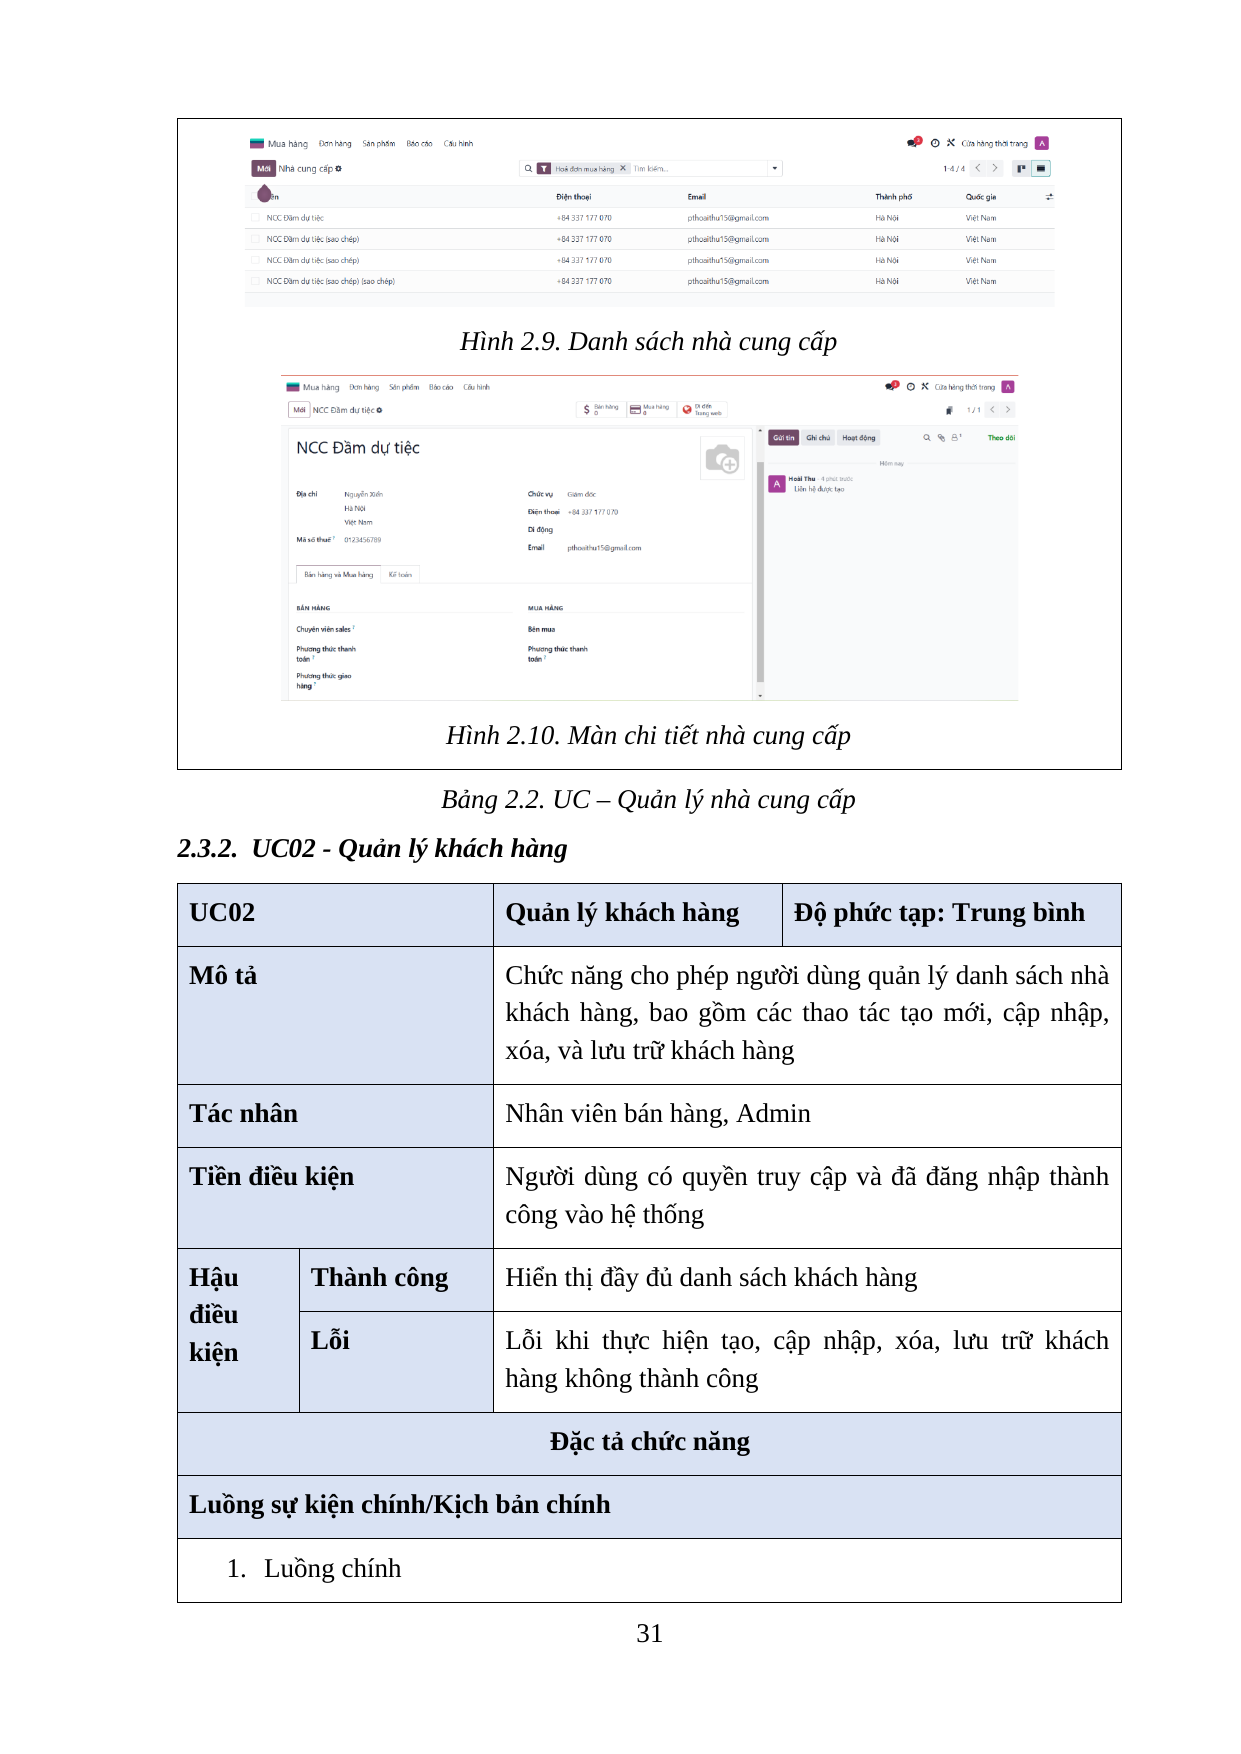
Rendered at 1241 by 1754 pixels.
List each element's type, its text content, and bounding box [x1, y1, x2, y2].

table_cell Lỗi khi thực hiện tạo, cập nhập, xóa, lưu trữ khách hàng không thành công [494, 1312, 1121, 1412]
table_cell Nhân viên bán hàng, Admin [494, 1085, 1121, 1147]
picture [281, 375, 1019, 701]
table_cell Hiển thị đầy đủ danh sách khách hàng [494, 1249, 1121, 1311]
table_cell Hình 2.8. Danh sách nhà cung cấp Hình 2.9. Màn chi tiết nhà cung cấp [178, 119, 1121, 769]
table_cell Thành công [300, 1249, 493, 1311]
table_cell Hậu điều kiện [178, 1249, 299, 1412]
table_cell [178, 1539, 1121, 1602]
table_header Độ phức tạp: Trung bình [783, 884, 1121, 946]
table_cell Luồng sự kiện chính/Kịch bản chính [178, 1476, 1121, 1538]
table_cell Đặc tả chức năng [178, 1413, 1121, 1475]
table_header Quản lý khách hàng [494, 884, 782, 946]
table_cell Người dùng có quyền truy cập và đã đăng nhập thành công vào hệ thống [494, 1148, 1121, 1248]
picture [244, 131, 1055, 307]
table_cell Chức năng cho phép người dùng quản lý danh sách nhà khách hàng, bao gồm các thao tác tạo mới, cập nhập, xóa, và lưu trữ khách hàng [494, 947, 1121, 1084]
table_cell Lỗi [300, 1312, 493, 1412]
table_cell Tiền điều kiện [178, 1148, 493, 1248]
table_cell Mô tả [178, 947, 493, 1084]
text Bảng 2.2. UC – Quản lý nhà cung cấp [177, 783, 1122, 814]
table_header UC02 [178, 884, 493, 946]
table_cell Tác nhân [178, 1085, 493, 1147]
subtitle UC02 - Quản lý khách hàng [177, 833, 1122, 864]
